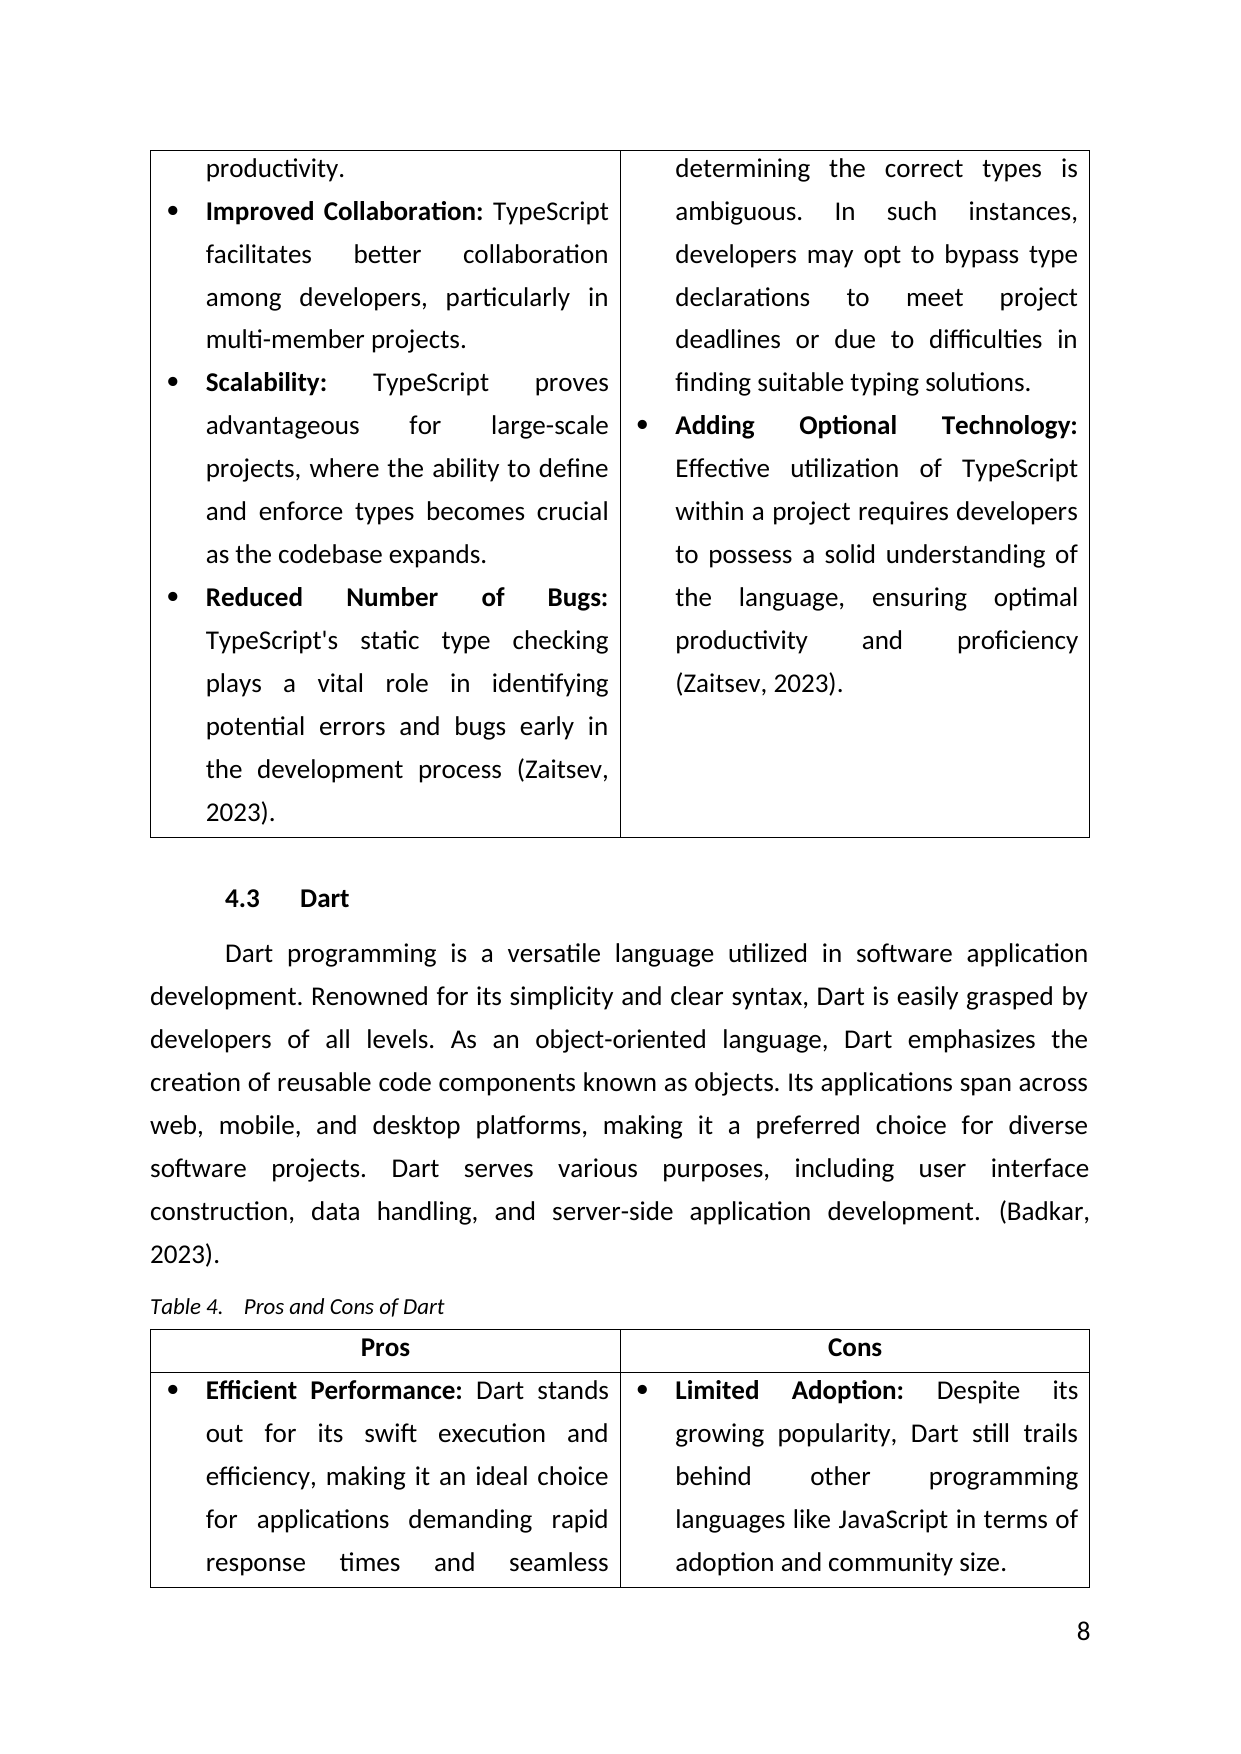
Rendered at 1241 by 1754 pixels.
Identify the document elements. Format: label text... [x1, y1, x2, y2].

table_header Pros [151, 1330, 620, 1372]
subtitle Dart [225, 881, 1090, 914]
text Pros and Cons of Dart [150, 1292, 1090, 1320]
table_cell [151, 151, 620, 837]
text Dart programming is a versatile language utilized in software application development. Renowned for its simplicity and clear syntax, Dart is easily grasped by developers of all levels. As an object-oriented language, Dart emphasizes the creation of reusable code components known as objects. Its applications span across web, mobile, and desktop platforms, making it a preferred choice for diverse software projects. Dart serves various purposes, including user interface construction, data handling, and server-side application development. . [150, 936, 1090, 1270]
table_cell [621, 1373, 1089, 1587]
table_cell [621, 151, 1089, 837]
table_header Cons [621, 1330, 1089, 1372]
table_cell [151, 1373, 620, 1587]
